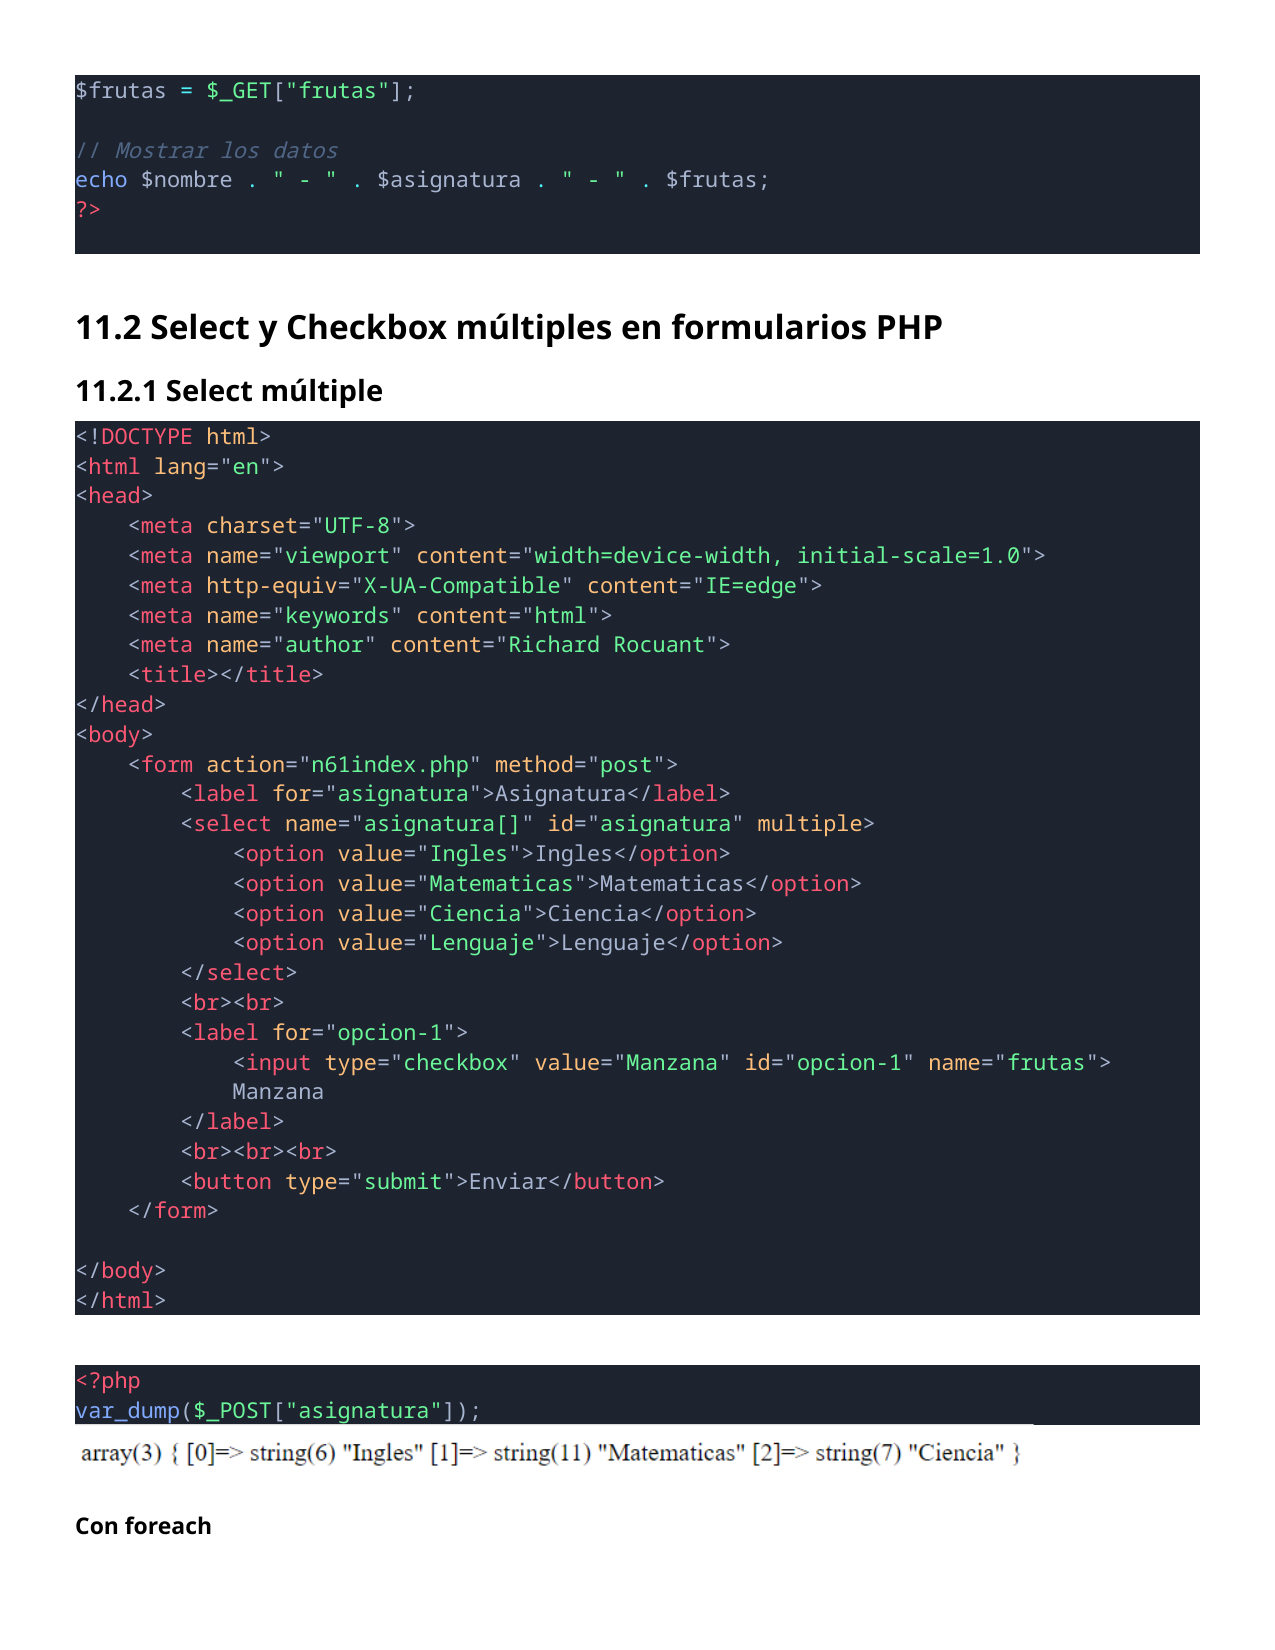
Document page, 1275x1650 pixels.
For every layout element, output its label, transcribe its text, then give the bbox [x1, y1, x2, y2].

text </select> [75, 957, 1200, 987]
subtitle 11.2 Select y Checkbox múltiples en formularios PHP [75, 304, 1200, 349]
text <?php [75, 1365, 1200, 1395]
text <!DOCTYPE html> [75, 421, 1200, 451]
picture [75, 1424, 1034, 1491]
text <form action="n61index.php" method="post"> [75, 749, 1200, 778]
text <button type="submit">Enviar</button> [75, 1166, 1200, 1196]
text // Mostrar los datos [75, 134, 1200, 164]
text <br><br><br> [75, 1136, 1200, 1166]
text <html lang="en"> [75, 451, 1200, 481]
text $frutas = $_GET["frutas"]; [75, 75, 1200, 105]
text Con foreach [75, 1510, 1200, 1541]
text <br><br> [75, 987, 1200, 1017]
text <select name="asignatura[]" id="asignatura" multiple> [75, 808, 1200, 838]
text <option value="Matematicas">Matematicas</option> [75, 868, 1200, 898]
text <meta name="author" content="Richard Rocuant"> [75, 629, 1200, 659]
text </form> [75, 1196, 1200, 1225]
text <head> [75, 481, 1200, 510]
text <meta charset="UTF-8"> [75, 510, 1200, 540]
text <option value="Ingles">Ingles</option> [75, 838, 1200, 868]
text ?> [75, 194, 1200, 224]
text <meta name="keywords" content="html"> [75, 600, 1200, 629]
text <label for="asignatura">Asignatura</label> [75, 778, 1200, 808]
text <title></title> [75, 659, 1200, 689]
text </body> [75, 1255, 1200, 1285]
text <option value="Lenguaje">Lenguaje</option> [75, 927, 1200, 957]
text echo $nombre . " - " . $asignatura . " - " . $frutas; [75, 164, 1200, 194]
text </html> [75, 1285, 1200, 1315]
text <input type="checkbox" value="Manzana" id="opcion-1" name="frutas"> [75, 1047, 1200, 1076]
subtitle 11.2.1 Select múltiple [75, 370, 1200, 409]
text <meta name="viewport" content="width=device-width, initial-scale=1.0"> [75, 540, 1200, 570]
text <meta http-equiv="X-UA-Compatible" content="IE=edge"> [75, 570, 1200, 600]
text Manzana [75, 1076, 1200, 1106]
text </label> [75, 1106, 1200, 1136]
text <option value="Ciencia">Ciencia</option> [75, 898, 1200, 927]
text <label for="opcion-1"> [75, 1017, 1200, 1047]
text </head> [75, 689, 1200, 719]
text <body> [75, 719, 1200, 749]
text var_dump($_POST["asignatura"]); [75, 1395, 1200, 1425]
